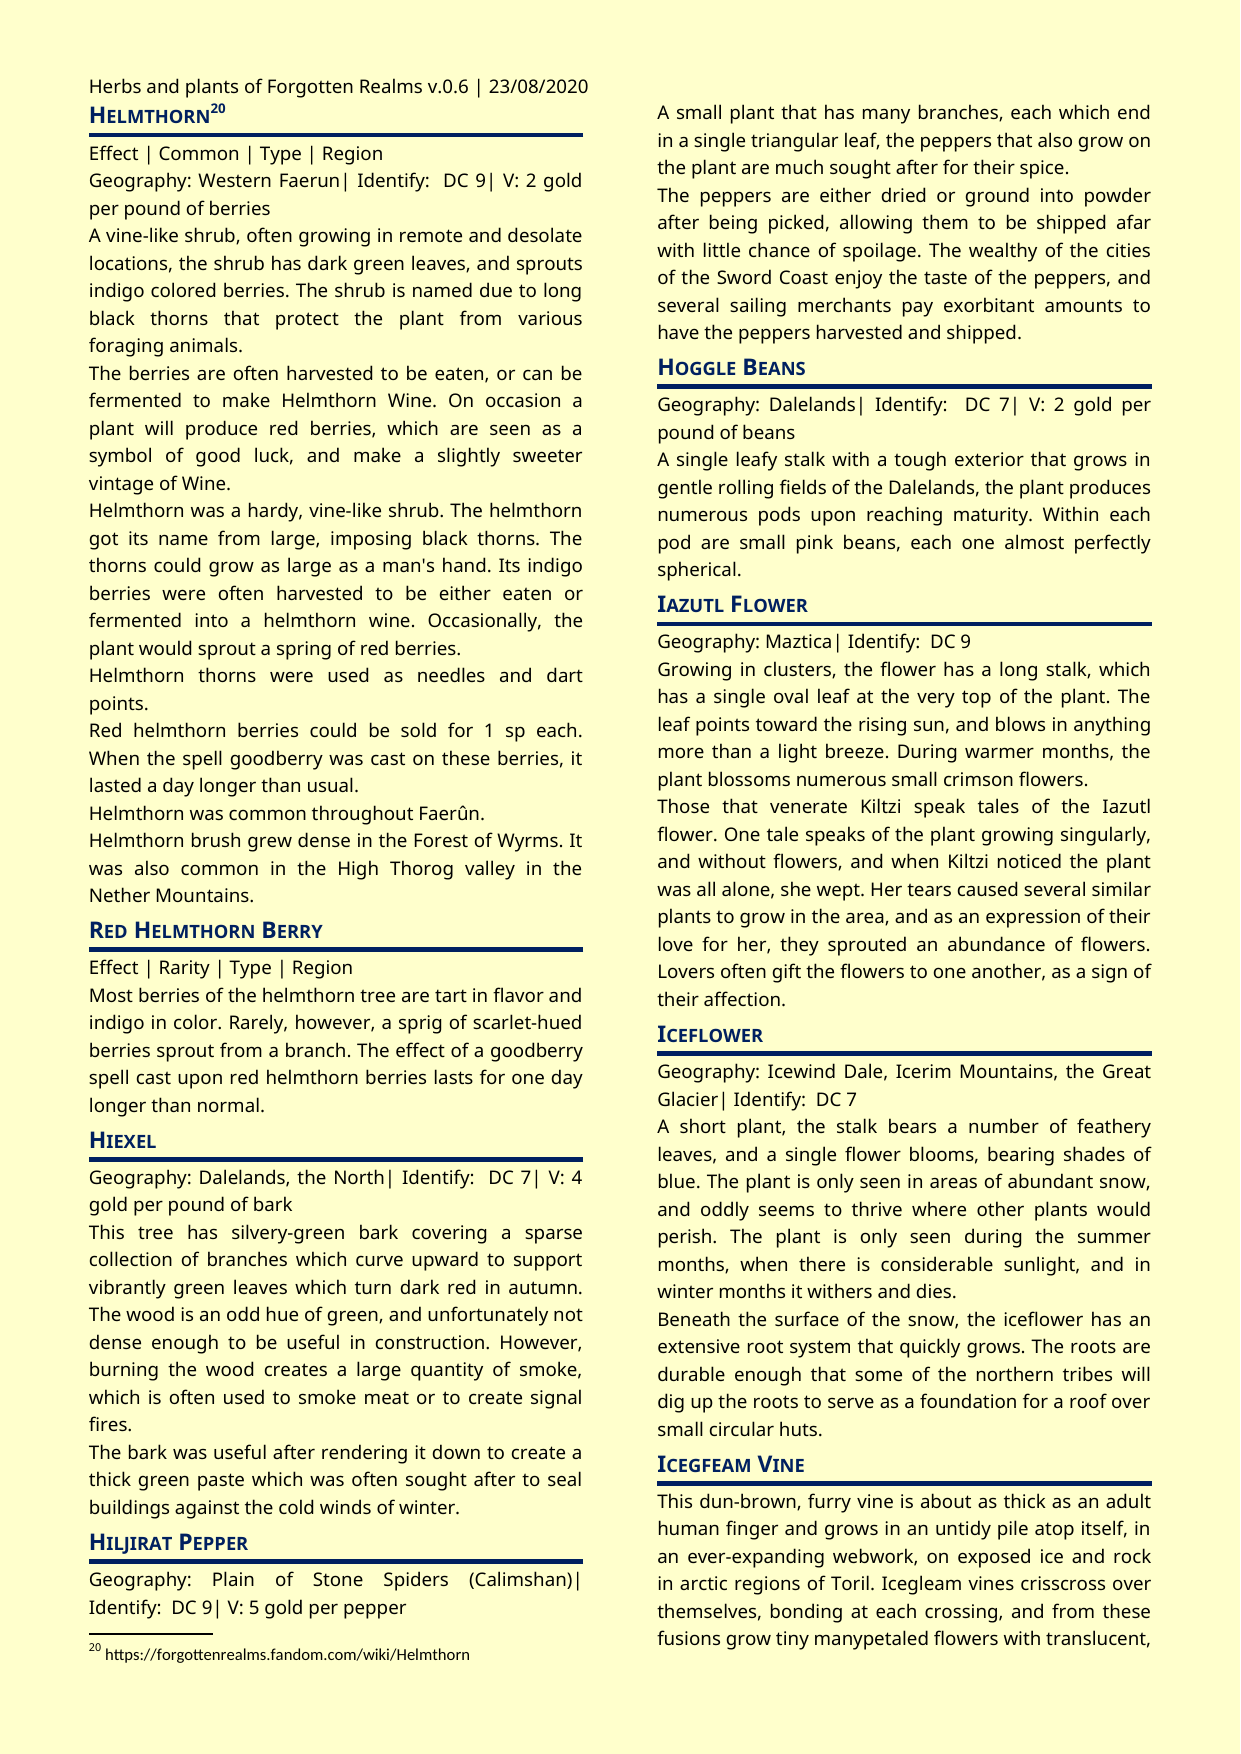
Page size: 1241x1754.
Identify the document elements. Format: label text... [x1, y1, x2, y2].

text Geography: Western Faerun| Identify: DC 9| V: 2 gold per pound of berries [89, 167, 583, 220]
text A single leafy stalk with a tough exterior that grows in gentle rolling fields of the Dalelands, the plant produces numerous pods upon reaching maturity. Within each pod are small pink beans, each one almost perfectly spherical. [657, 447, 1152, 582]
subtitle Iceflower [657, 1018, 1152, 1051]
subtitle Helmthorn [89, 99, 583, 133]
text The peppers are either dried or ground into powder after being picked, allowing them to be shipped afar with little chance of spoilage. The wealthy of the cities of the Sword Coast enjoy the taste of the peppers, and several sailing merchants pay exorbitant amounts to have the peppers harvested and shipped. [657, 182, 1152, 345]
subtitle Red Helmthorn Berry [89, 914, 583, 947]
text Effect | Rarity | Type | Region [89, 954, 583, 980]
text Helmthorn was a hardy, vine-like shrub. The helmthorn got its name from large, imposing black thorns. The thorns could grow as large as a man's hand. Its indigo berries were often harvested to be either eaten or fermented into a helmthorn wine. Occasionally, the plant would sprout a spring of red berries. [89, 497, 583, 660]
text Geography: Plain of Stone Spiders (Calimshan)| Identify: DC 9| V: 5 gold per pepper [89, 1566, 583, 1619]
subtitle Hoggle Beans [657, 351, 1152, 384]
text Beneath the surface of the snow, the iceflower has an extensive root system that quickly grows. The roots are durable enough that some of the northern tribes will dig up the roots to serve as a foundation for a roof over small circular huts. [657, 1306, 1152, 1441]
text Most berries of the helmthorn tree are tart in flavor and indigo in color. Rarely, however, a sprig of scarlet-hued berries sprout from a branch. The effect of a goodberry spell cast upon red helmthorn berries lasts for one day longer than normal. [89, 982, 583, 1118]
text Growing in clusters, the flower has a long stalk, which has a single oval leaf at the very top of the plant. The leaf points toward the rising sun, and blows in anything more than a light breeze. During warmer months, the plant blossoms numerous small crimson flowers. [657, 656, 1152, 792]
text Geography: Icewind Dale, Icerim Mountains, the Great Glacier| Identify: DC 7 [657, 1058, 1152, 1111]
text Red helmthorn berries could be sold for 1 sp each. When the spell goodberry was cast on these berries, it lasted a day longer than usual. [89, 717, 583, 798]
text Geography: Dalelands, the North| Identify: DC 7| V: 4 gold per pound of bark [89, 1164, 583, 1217]
text Geography: Maztica| Identify: DC 9 [657, 629, 1152, 654]
subtitle Icegfeam Vine [657, 1448, 1152, 1481]
text A vine-like shrub, often growing in remote and desolate locations, the shrub has dark green leaves, and sprouts indigo colored berries. The shrub is named due to long black thorns that protect the plant from various foraging animals. [89, 222, 583, 358]
text A short plant, the stalk bears a number of feathery leaves, and a single flower blooms, bearing shades of blue. The plant is only seen in areas of abundant snow, and oddly seems to thrive where other plants would perish. The plant is only seen during the summer months, when there is considerable sunlight, and in winter months it withers and dies. [657, 1113, 1152, 1304]
text Those that venerate Kiltzi speak tales of the Iazutl flower. One tale speaks of the plant growing singularly, and without flowers, and when Kiltzi noticed the plant was all alone, she wept. Her tears caused several similar plants to grow in the area, and as an expression of their love for her, they sprouted an abundance of flowers. Lovers often gift the flowers to one another, as a sign of their affection. [657, 794, 1152, 1012]
text The berries are often harvested to be eaten, or can be fermented to make Helmthorn Wine. On occasion a plant will produce red berries, which are seen as a symbol of good luck, and make a slightly sweeter vintage of Wine. [89, 360, 583, 495]
text A small plant that has many branches, each which end in a single triangular leaf, the peppers that also grow on the plant are much sought after for their spice. [657, 99, 1152, 180]
text This tree has silvery-green bark covering a sparse collection of branches which curve upward to support vibrantly green leaves which turn dark red in autumn. The wood is an odd hue of green, and unfortunately not dense enough to be useful in construction. However, burning the wood creates a large quantity of smoke, which is often used to smoke meat or to create signal fires. [89, 1219, 583, 1437]
text Geography: Dalelands| Identify: DC 7| V: 2 gold per pound of beans [657, 392, 1152, 444]
text The bark was useful after rendering it down to create a thick green paste which was often sought after to seal buildings against the cold winds of winter. [89, 1439, 583, 1520]
subtitle Hiljirat Pepper [89, 1526, 583, 1559]
text Helmthorn was common throughout Faerûn. [89, 800, 583, 825]
text Effect | Common | Type | Region [89, 140, 583, 165]
subtitle Hiexel [89, 1124, 583, 1157]
text Helmthorn brush grew dense in the Forest of Wyrms. It was also common in the High Thorog valley in the Nether Mountains. [89, 827, 583, 908]
subtitle Iazutl Flower [657, 588, 1152, 622]
text Helmthorn thorns were used as needles and dart points. [89, 662, 583, 715]
